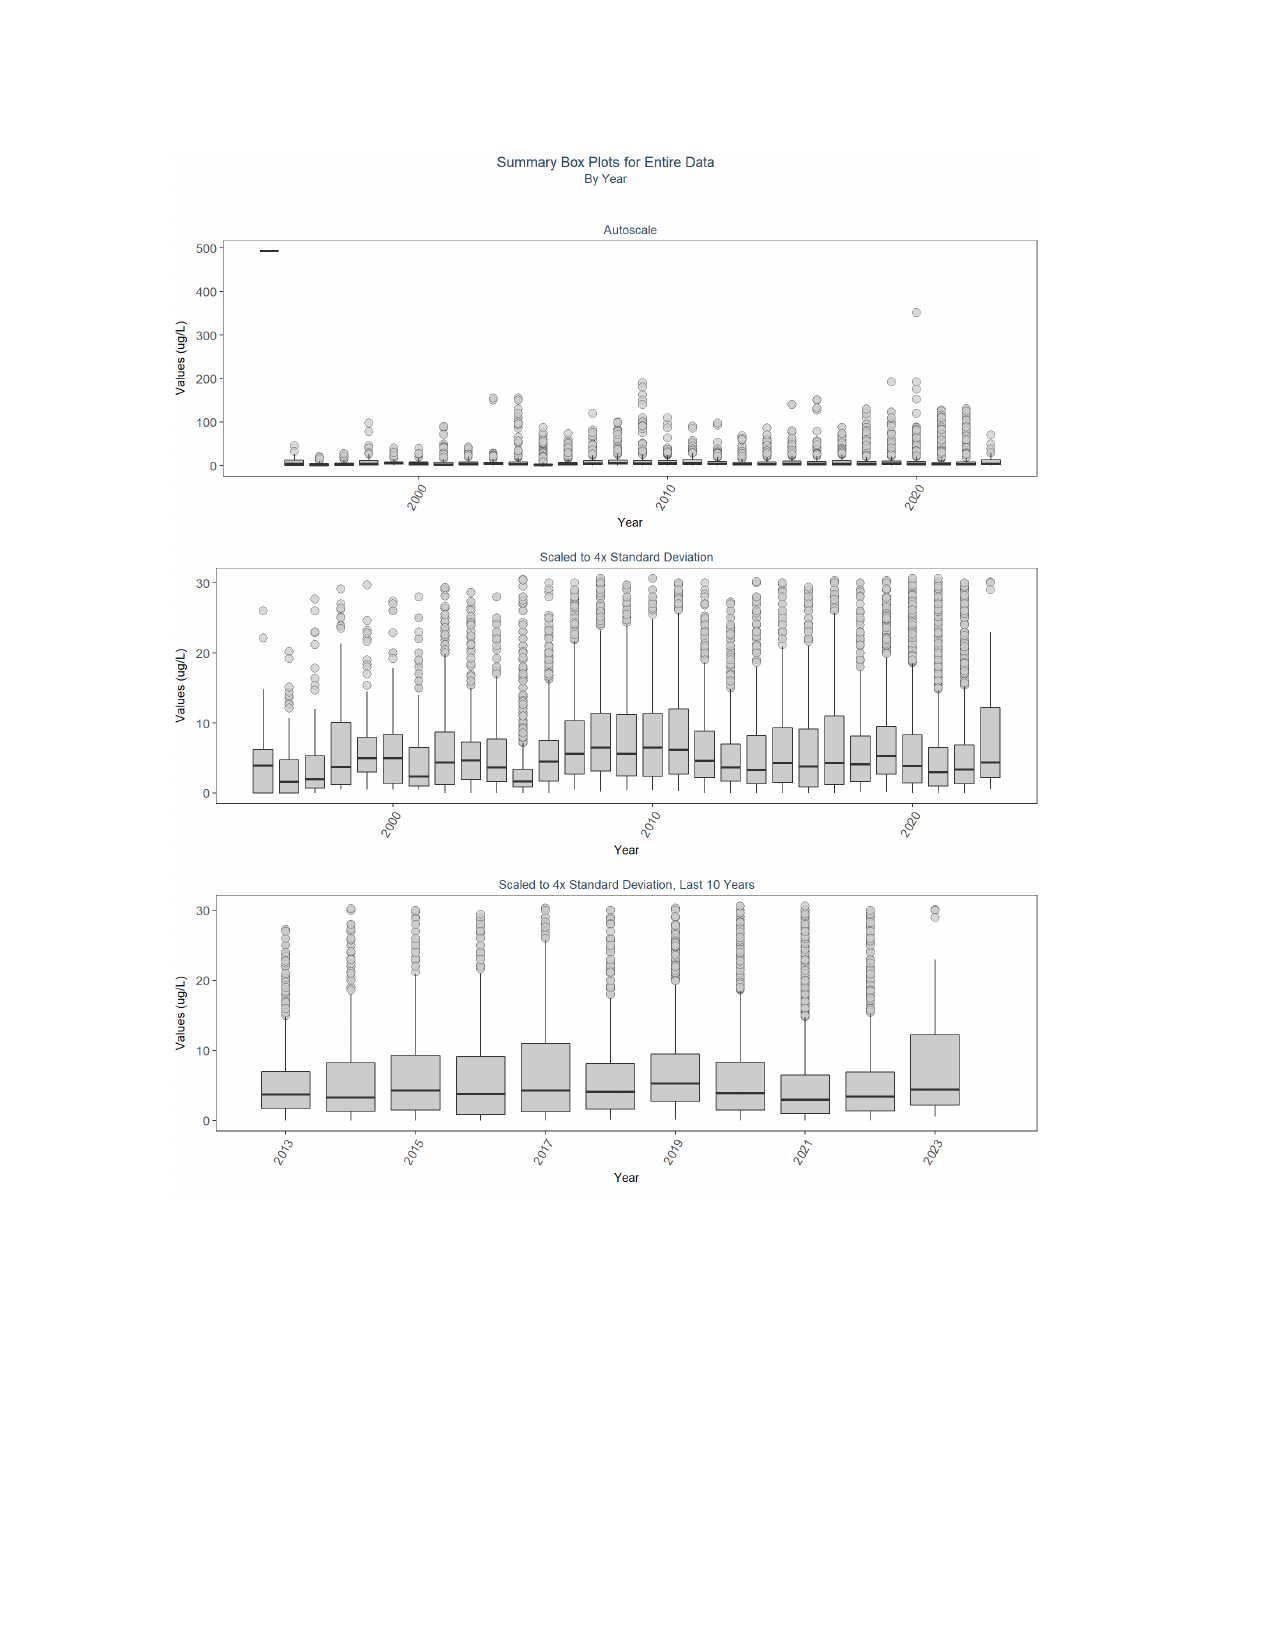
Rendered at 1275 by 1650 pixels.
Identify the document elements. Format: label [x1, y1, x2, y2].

picture [168, 150, 1044, 1200]
